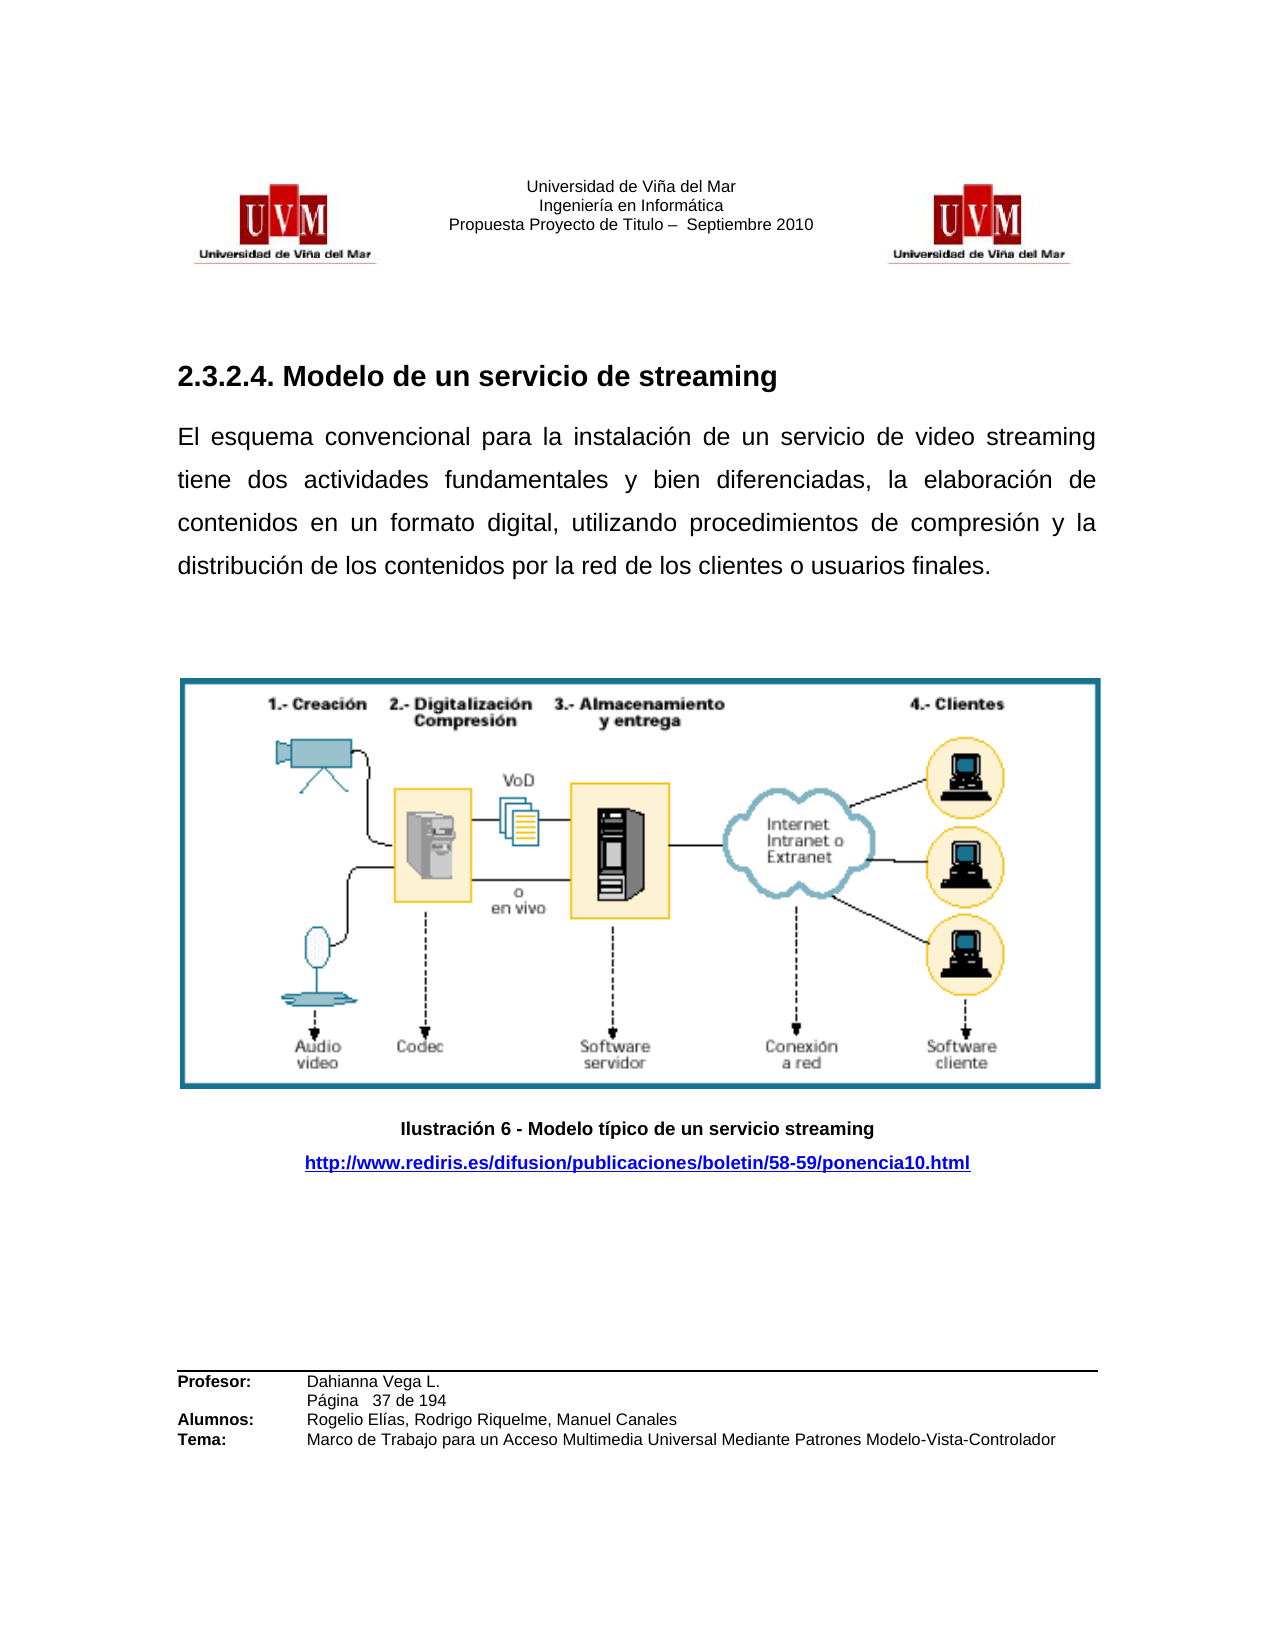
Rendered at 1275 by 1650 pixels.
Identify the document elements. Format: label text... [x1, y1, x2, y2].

text El esquema convencional para la instalación de un servicio de video streaming tiene dos actividades fundamentales y bien diferenciadas, la elaboración de contenidos en un formato digital, utilizando procedimientos de compresión y la distribución de los contenidos por la red de los clientes o usuarios finales. [177, 422, 1098, 580]
text Ilustración 6 - Modelo típico de un servicio streaming [177, 1118, 1098, 1139]
picture [177, 176, 390, 267]
subtitle 2.3.2.4. Modelo de un servicio de streaming [177, 359, 1098, 392]
text http://www.rediris.es/difusion/publicaciones/boletin/58-59/ponencia10.html [177, 1152, 1098, 1173]
picture [871, 176, 1084, 267]
picture [180, 678, 1101, 1089]
